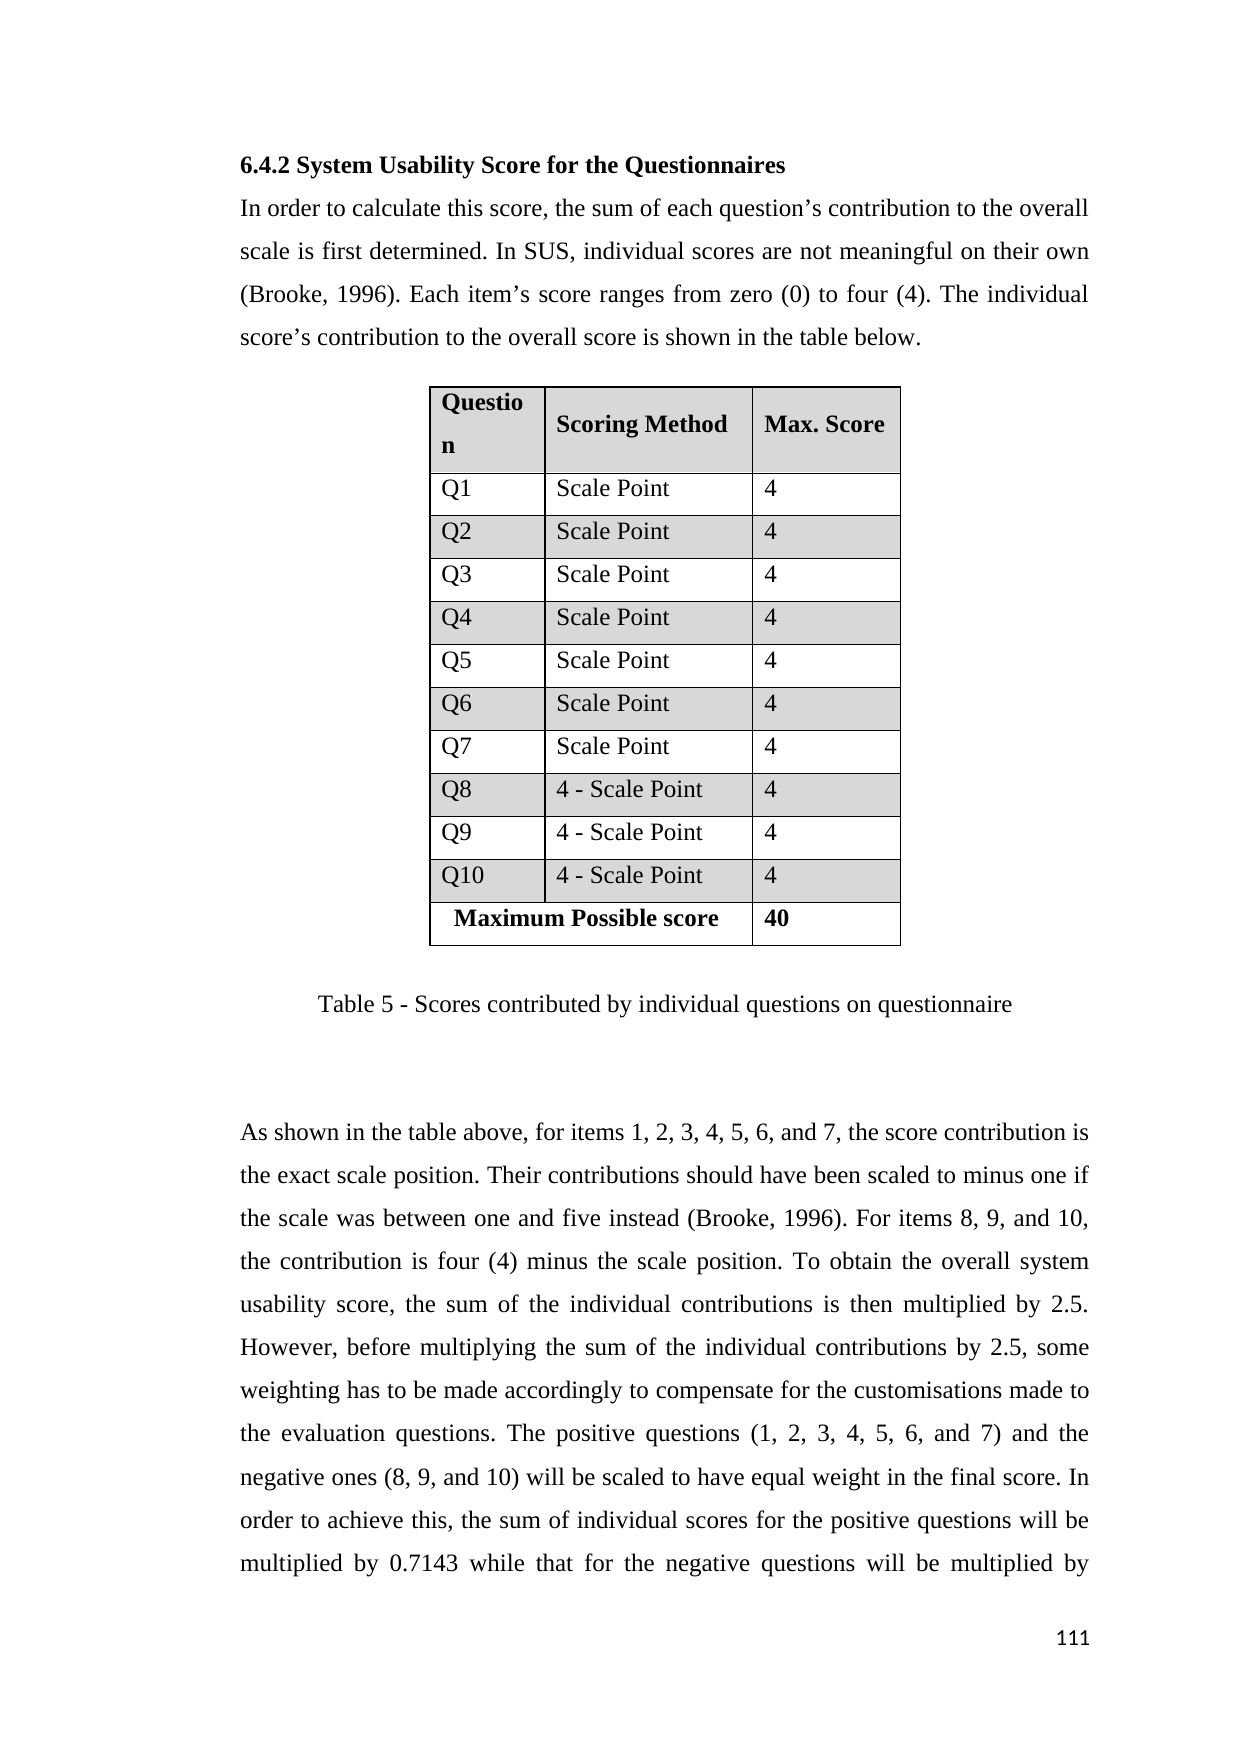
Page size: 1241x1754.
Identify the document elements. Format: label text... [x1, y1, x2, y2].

table_header Question [431, 388, 544, 472]
table_cell Q9 [431, 817, 544, 859]
table_cell 40 [753, 903, 900, 944]
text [240, 1117, 1090, 1577]
table_cell 4 [753, 731, 900, 773]
table_cell Scale Point [546, 474, 752, 515]
text Table 5 - Scores contributed by individual questions on questionnaire [240, 946, 1090, 1017]
table_cell Q10 [431, 860, 544, 902]
text In order to calculate this score, the sum of each question’s contribution to the overall scale is first determined. In SUS, individual scores are not meaningful on their own (Brooke, 1996). Each item’s score ranges from zero (0) to four (4). The individual score’s contribution to the overall score is shown in the table below. [240, 193, 1090, 351]
table_cell 4 [753, 817, 900, 859]
table_cell Scale Point [546, 688, 752, 730]
table_cell Q7 [431, 731, 544, 773]
table_cell 4 [753, 602, 900, 644]
table_cell 4 [753, 516, 900, 558]
table_cell Q6 [431, 688, 544, 730]
table_cell Scale Point [546, 731, 752, 773]
table_cell Q5 [431, 645, 544, 687]
table_cell Scale Point [546, 645, 752, 687]
table_cell Q2 [431, 516, 544, 558]
subtitle 6.4.2 System Usability Score for the Questionnaires [240, 150, 1090, 179]
table_cell Q8 [431, 774, 544, 816]
table_cell 4 [753, 688, 900, 730]
table_cell 4 - Scale Point [546, 774, 752, 816]
table_header Max. Score [753, 388, 900, 472]
table_cell Maximum Possible score [431, 903, 752, 944]
table_cell Q1 [431, 474, 544, 515]
table_cell 4 [753, 774, 900, 816]
table_cell Scale Point [546, 516, 752, 558]
table_cell Scale Point [546, 559, 752, 601]
table_cell Scale Point [546, 602, 752, 644]
table_cell 4 [753, 474, 900, 515]
table_cell Q4 [431, 602, 544, 644]
table_cell 4 - Scale Point [546, 860, 752, 902]
table_header Scoring Method [546, 388, 752, 472]
table_cell 4 [753, 559, 900, 601]
table_cell 4 [753, 645, 900, 687]
table_cell Q3 [431, 559, 544, 601]
table_cell 4 - Scale Point [546, 817, 752, 859]
table_cell 4 [753, 860, 900, 902]
